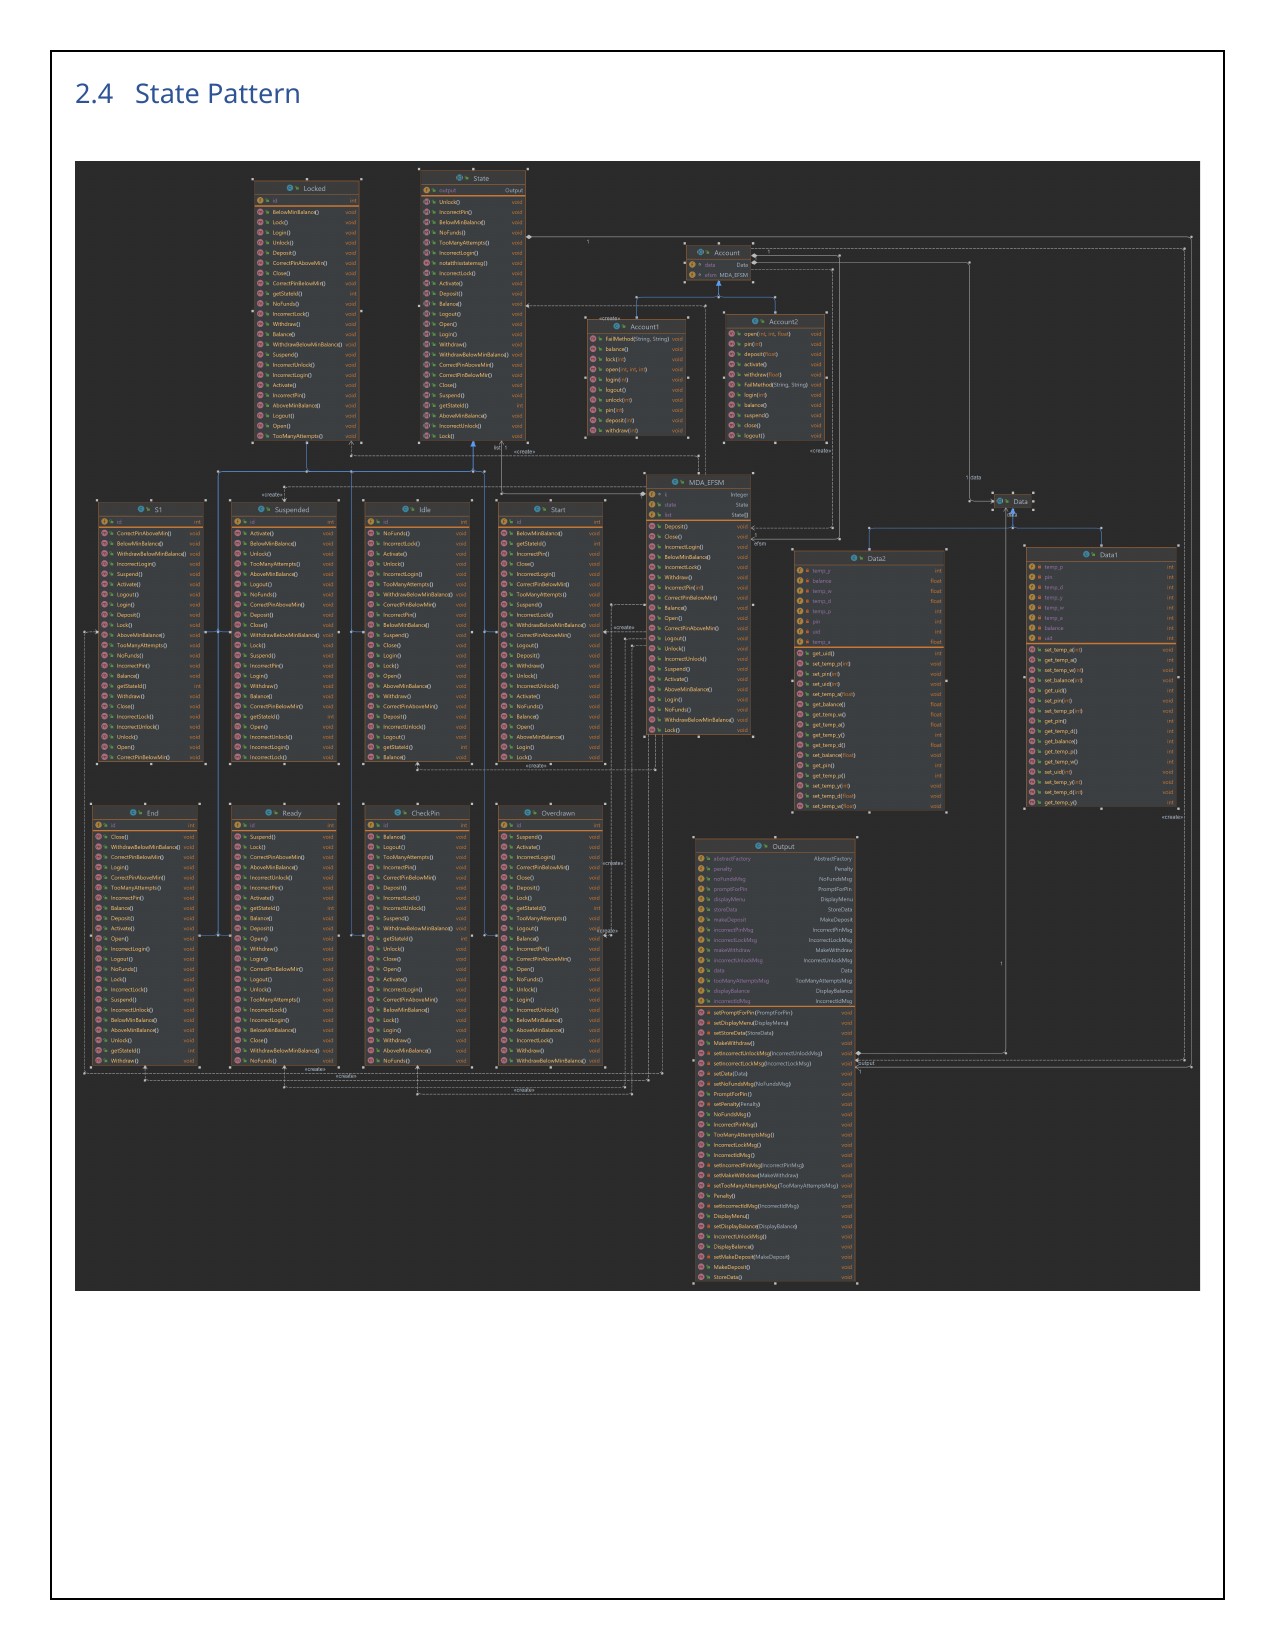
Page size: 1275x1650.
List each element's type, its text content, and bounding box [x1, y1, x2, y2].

picture [75, 161, 1200, 1291]
subtitle State Pattern [75, 75, 1200, 112]
